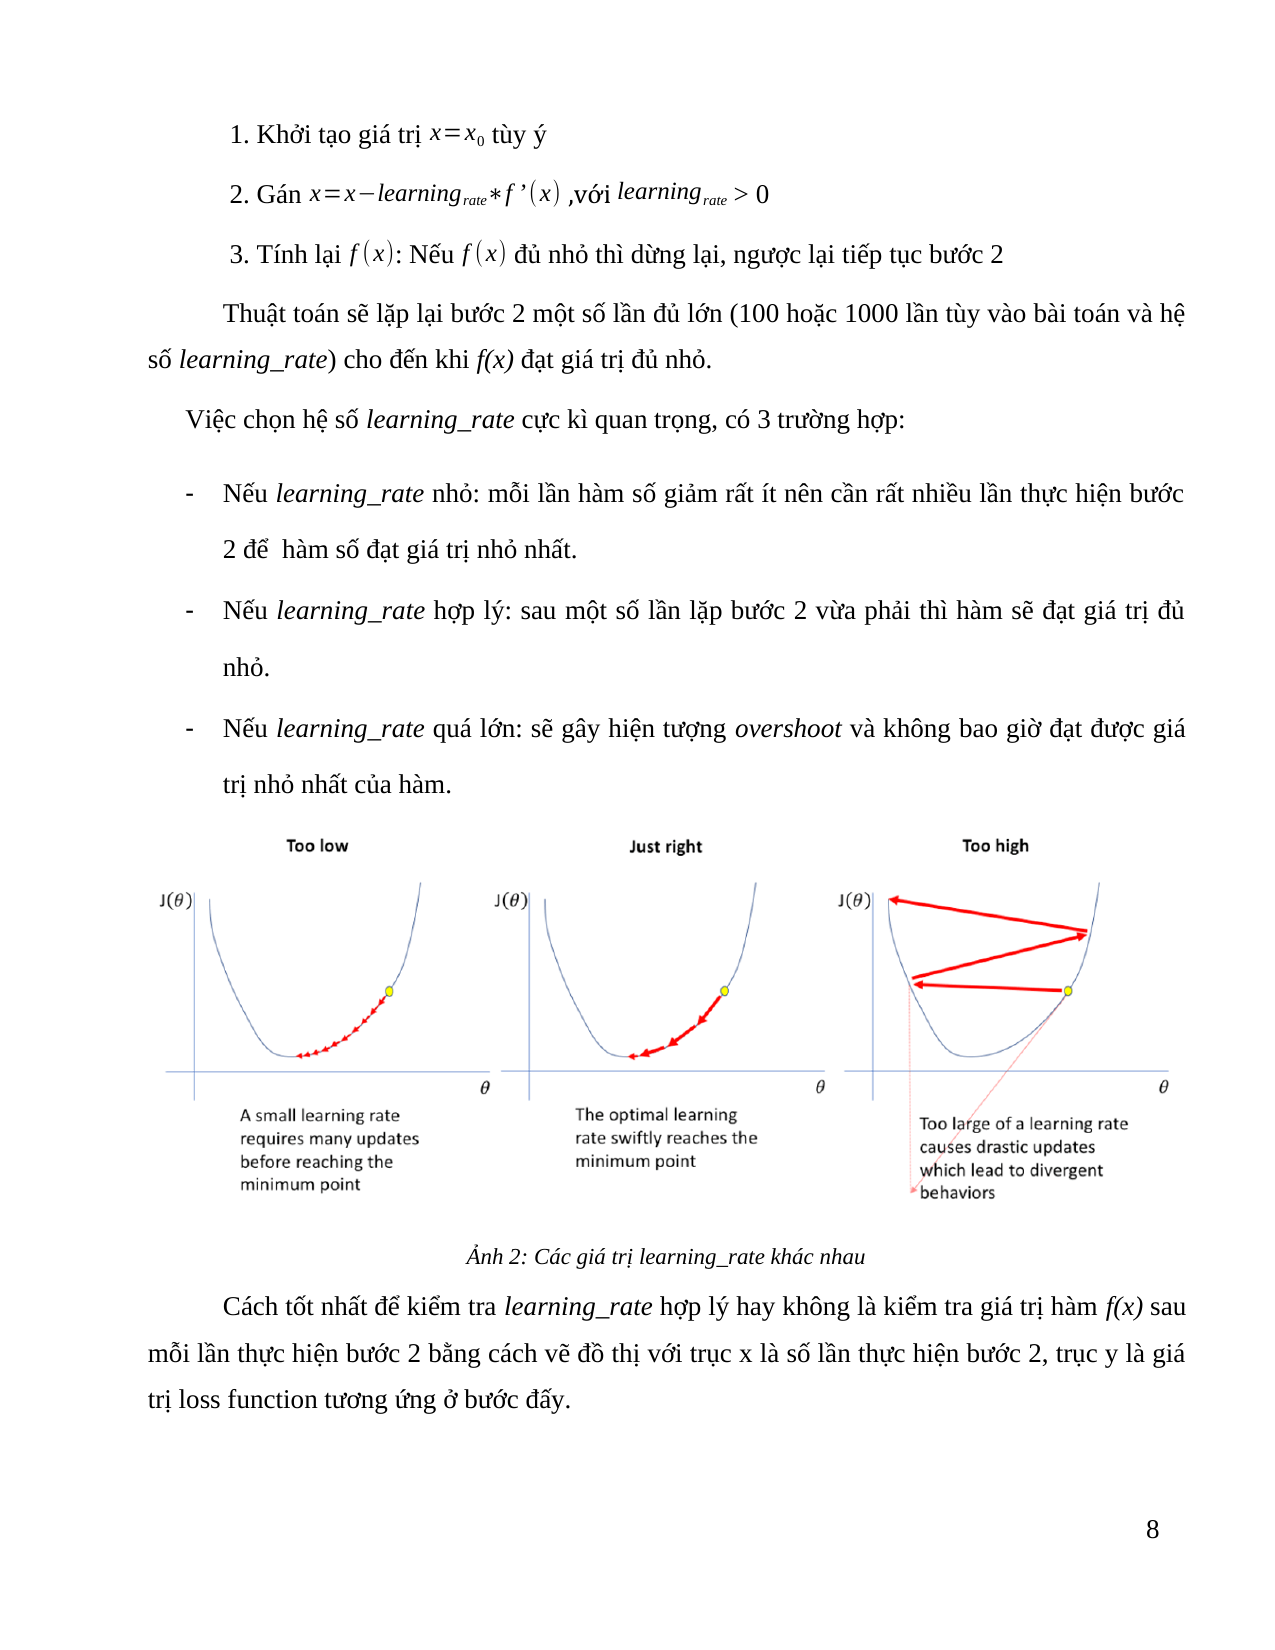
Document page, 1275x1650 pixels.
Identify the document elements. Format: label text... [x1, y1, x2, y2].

text Thuật toán sẽ lặp lại bước 2 một số lần đủ lớn (100 hoặc 1000 lần tùy vào bài toán và hệ số learning_rate) cho đến khi f(x) đạt giá trị đủ nhỏ. [148, 297, 1186, 375]
list Nếu learning_rate hợp lý: sau một số lần lặp bước 2 vừa phải thì hàm sẽ đạt giá trị đủ nhỏ. [185, 580, 1186, 682]
text 1. Khởi tạo giá trị tùy ý [223, 118, 1186, 149]
picture [149, 827, 1185, 1215]
list Nếu learning_rate quá lớn: sẽ gây hiện tượng overshoot và không bao giờ đạt được giá trị nhỏ nhất của hàm. [185, 697, 1186, 799]
text Cách tốt nhất để kiểm tra learning_rate hợp lý hay không là kiểm tra giá trị hàm f(x) sau mỗi lần thực hiện bước 2 bằng cách vẽ đồ thị với trục x là số lần thực hiện bước 2, trục y là giá trị loss function tương ứng ở bước đấy. [148, 1290, 1186, 1414]
text 2. Gán ,với > 0 [223, 177, 1186, 209]
text Ảnh 2: Các giá trị learning_rate khác nhau [148, 1243, 1186, 1269]
list Nếu learning_rate nhỏ: mỗi lần hàm số giảm rất ít nên cần rất nhiều lần thực hiện bước 2 để hàm số đạt giá trị nhỏ nhất. [185, 462, 1186, 564]
text Việc chọn hệ số learning_rate cực kì quan trọng, có 3 trường hợp: [148, 403, 1186, 434]
text 3. Tính lại : Nếu đủ nhỏ thì dừng lại, ngược lại tiếp tục bước 2 [223, 238, 1186, 269]
